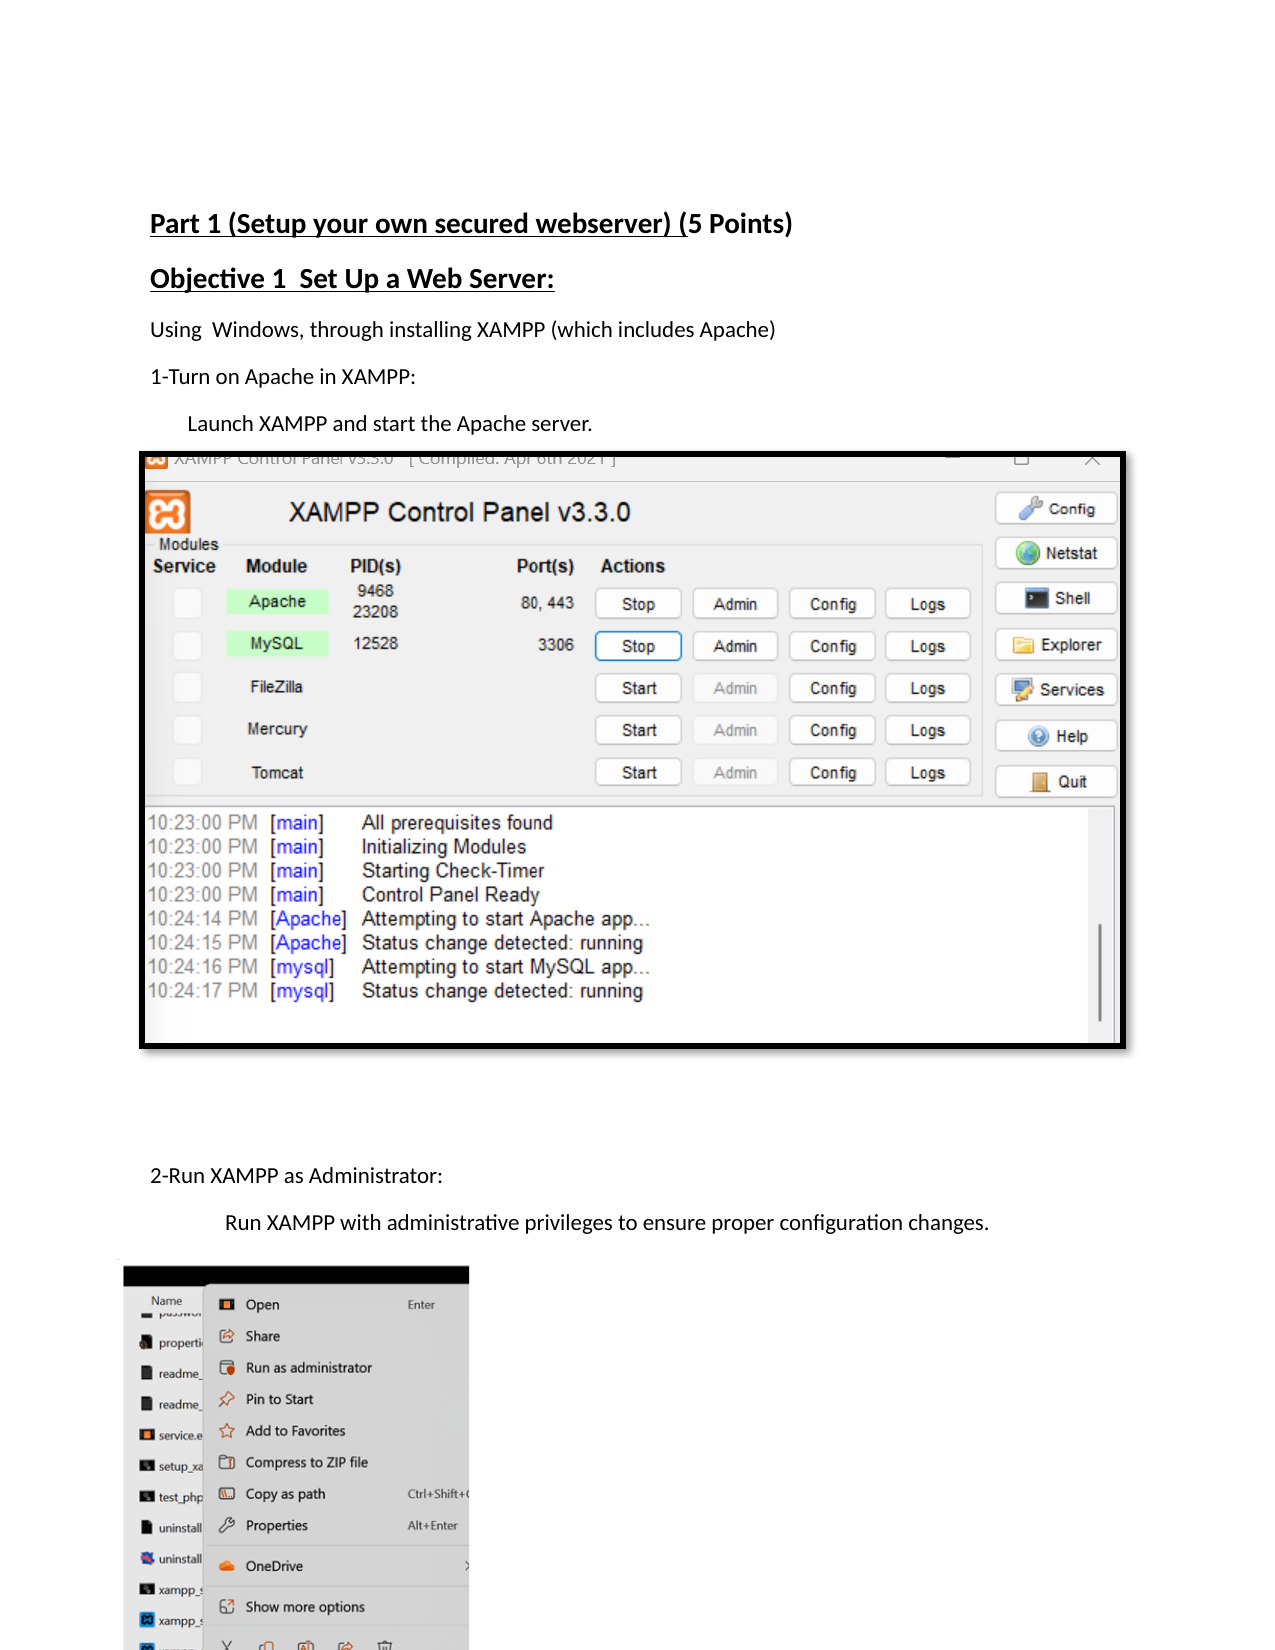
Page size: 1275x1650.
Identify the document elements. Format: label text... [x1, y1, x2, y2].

list Run XAMPP with administrative privileges to ensure proper configuration changes. [225, 1208, 1125, 1236]
text Part 1 (Setup your own secured webserver) (5 Points) [150, 205, 1125, 241]
text Launch XAMPP and start the Apache server. [187, 409, 1125, 437]
picture [145, 457, 1120, 1043]
text Objective 1 Set Up a Web Server: [150, 260, 1125, 296]
text Using Windows, through installing XAMPP (which includes Apache) [150, 315, 1125, 343]
text 1-Turn on Apache in XAMPP: [150, 362, 1125, 390]
text 2-Run XAMPP as Administrator: [150, 1161, 1125, 1189]
picture [112, 1254, 489, 1650]
